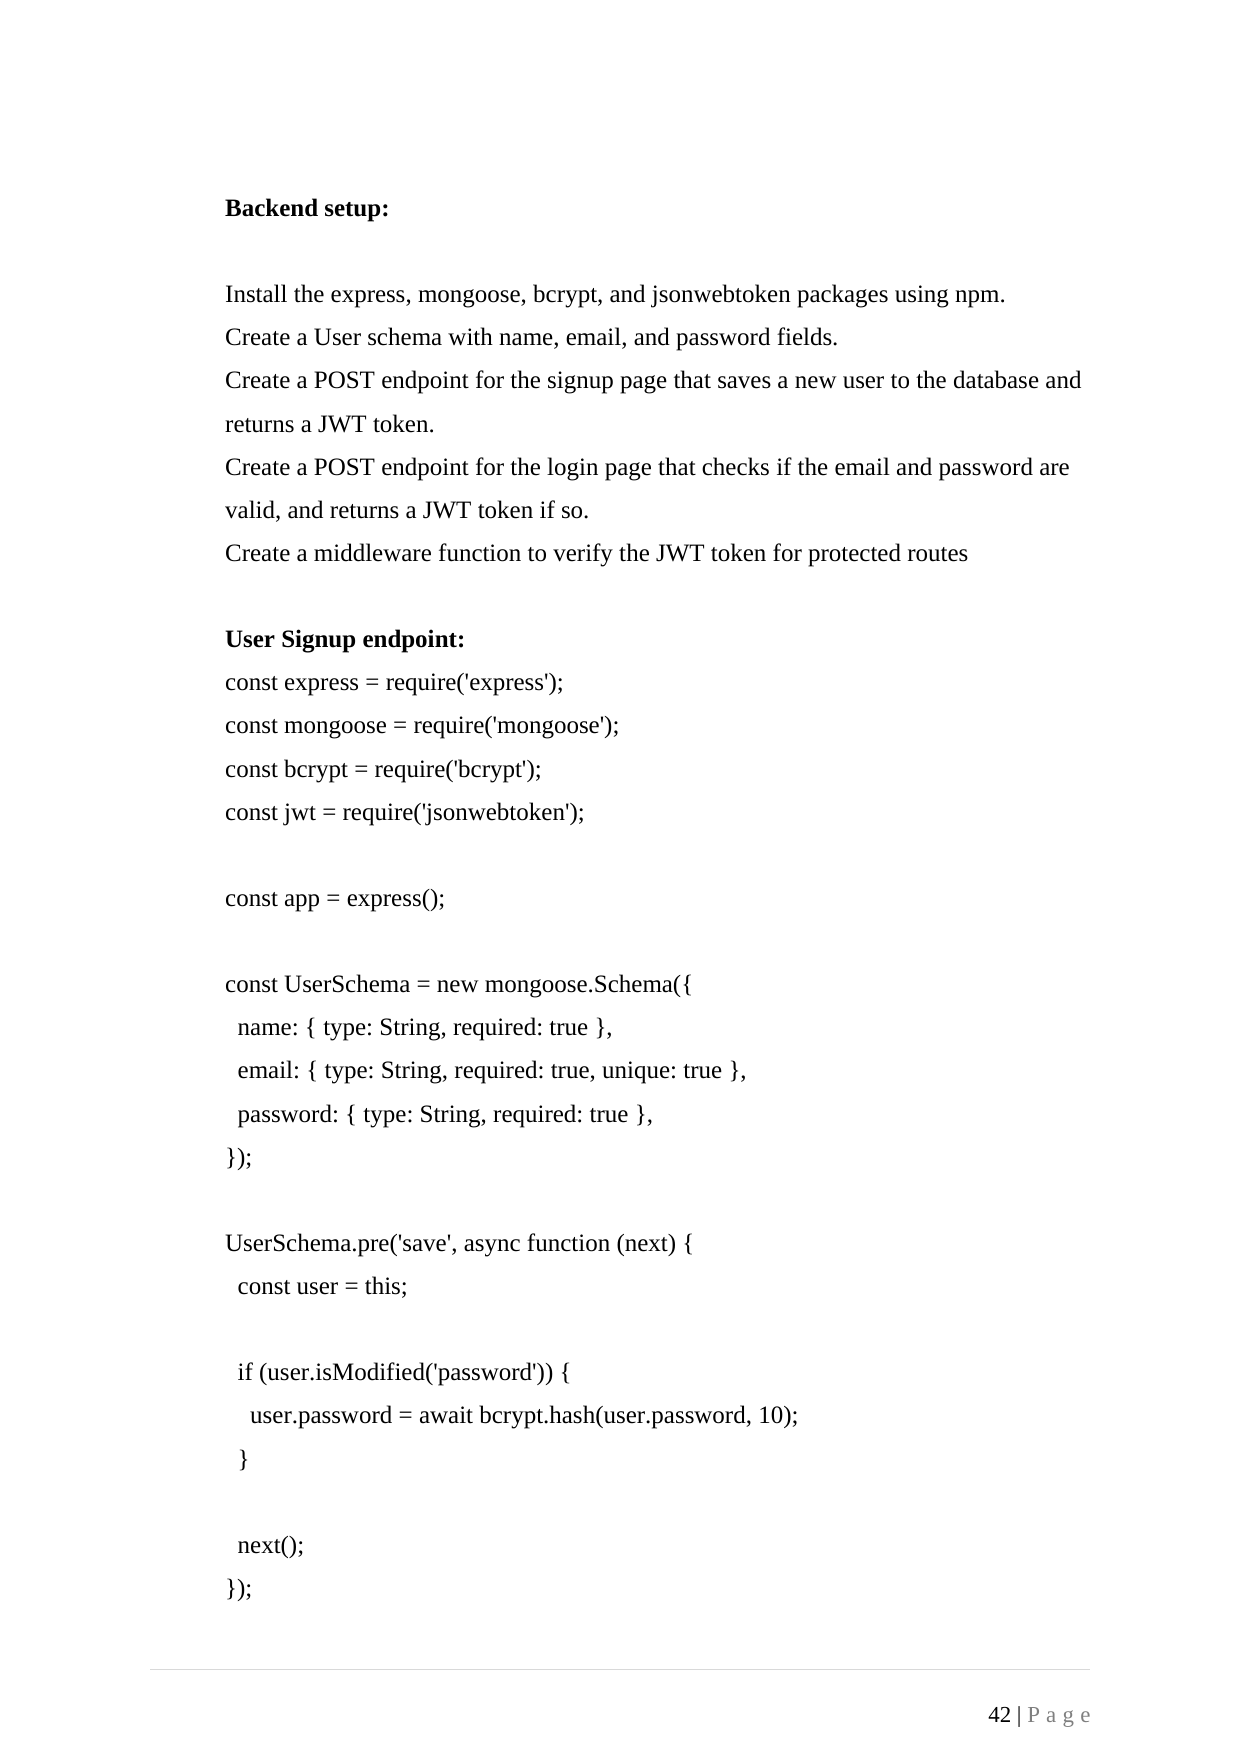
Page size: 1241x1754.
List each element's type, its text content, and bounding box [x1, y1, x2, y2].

text const app = express(); [225, 883, 1090, 912]
text if (user.isModified('password')) { [225, 1357, 1090, 1386]
text name: { type: String, required: true }, [225, 1012, 1090, 1041]
text }); [225, 1573, 1090, 1602]
text } [225, 1444, 1090, 1472]
text User Signup endpoint: [225, 624, 1090, 653]
text Create a User schema with name, email, and password fields. [225, 322, 1090, 351]
text user.password = await bcrypt.hash(user.password, 10); [225, 1401, 1090, 1429]
text Backend setup: [225, 193, 1090, 222]
text UserSchema.pre('save', async function (next) { [225, 1228, 1090, 1257]
text const bcrypt = require('bcrypt'); [225, 754, 1090, 782]
text Create a middleware function to verify the JWT token for protected routes [225, 538, 1090, 567]
text }); [225, 1142, 1090, 1171]
text Create a POST endpoint for the login page that checks if the email and password are valid, and returns a JWT token if so. [225, 452, 1090, 524]
text const mongoose = require('mongoose'); [225, 711, 1090, 739]
text Install the express, mongoose, bcrypt, and jsonwebtoken packages using npm. [225, 279, 1090, 308]
text const jwt = require('jsonwebtoken'); [225, 797, 1090, 826]
text Create a POST endpoint for the signup page that saves a new user to the database and returns a JWT token. [225, 366, 1090, 437]
text const UserSchema = new mongoose.Schema({ [225, 969, 1090, 998]
text email: { type: String, required: true, unique: true }, [225, 1056, 1090, 1084]
text const user = this; [225, 1271, 1090, 1300]
text password: { type: String, required: true }, [225, 1099, 1090, 1127]
text next(); [225, 1530, 1090, 1559]
text const express = require('express'); [225, 667, 1090, 696]
